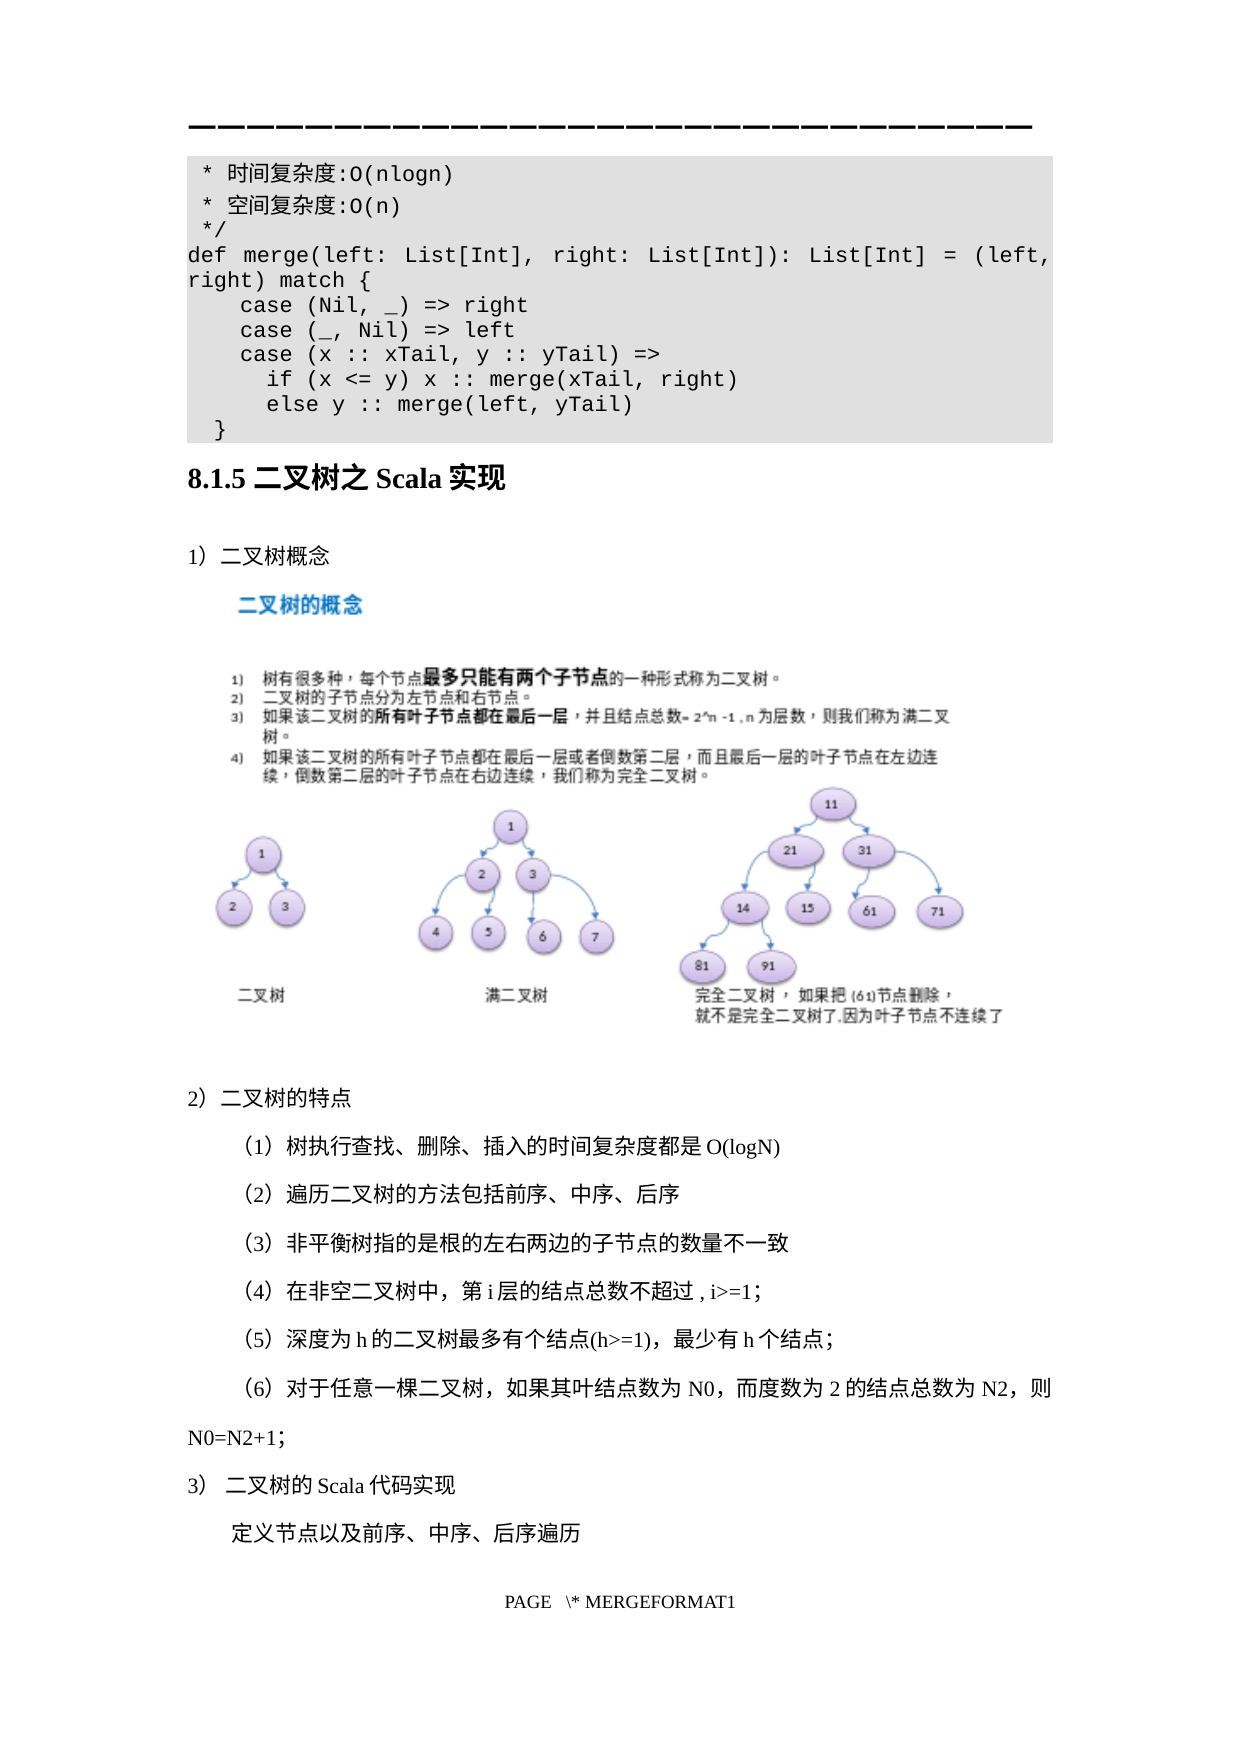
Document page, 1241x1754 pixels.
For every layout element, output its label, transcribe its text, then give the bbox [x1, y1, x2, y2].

text （1）树执行查找、删除、插入的时间复杂度都是O(logN) [187, 1129, 1053, 1161]
text case (x :: xTail, y :: yTail) => [187, 344, 1053, 368]
text （2）遍历二叉树的方法包括前序、中序、后序 [187, 1177, 1053, 1209]
text （3）非平衡树指的是根的左右两边的子节点的数量不一致 [187, 1225, 1053, 1258]
text else y :: merge(left, yTail) [187, 393, 1053, 418]
text } [187, 418, 1053, 443]
text case (Nil, _) => right [187, 294, 1053, 319]
text * 空间复杂度:O(n) [187, 188, 1053, 220]
text 2）二叉树的特点 [187, 1080, 1053, 1113]
text * 时间复杂度:O(nlogn) [187, 156, 1053, 188]
text def merge(left: List[Int], right: List[Int]): List[Int] = (left, right) match { [187, 244, 1053, 294]
text */ [187, 220, 1053, 244]
text case (_, Nil) => left [187, 319, 1053, 344]
text 定义节点以及前序、中序、后序遍历 [187, 1516, 1053, 1548]
text 3） 二叉树的Scala代码实现 [187, 1467, 1053, 1500]
text 1）二叉树概念 [187, 538, 1053, 571]
subtitle 8.1.5 二叉树之Scala实现 [187, 443, 1053, 508]
text （4）在非空二叉树中，第i层的结点总数不超过 , i>=1； [187, 1274, 1053, 1306]
text （6）对于任意一棵二叉树，如果其叶结点数为N0，而度数为2的结点总数为N2，则N0=N2+1； [187, 1370, 1053, 1452]
text （5）深度为h的二叉树最多有个结点(h>=1)，最少有h个结点； [187, 1322, 1053, 1354]
text if (x <= y) x :: merge(xTail, right) [187, 368, 1053, 393]
